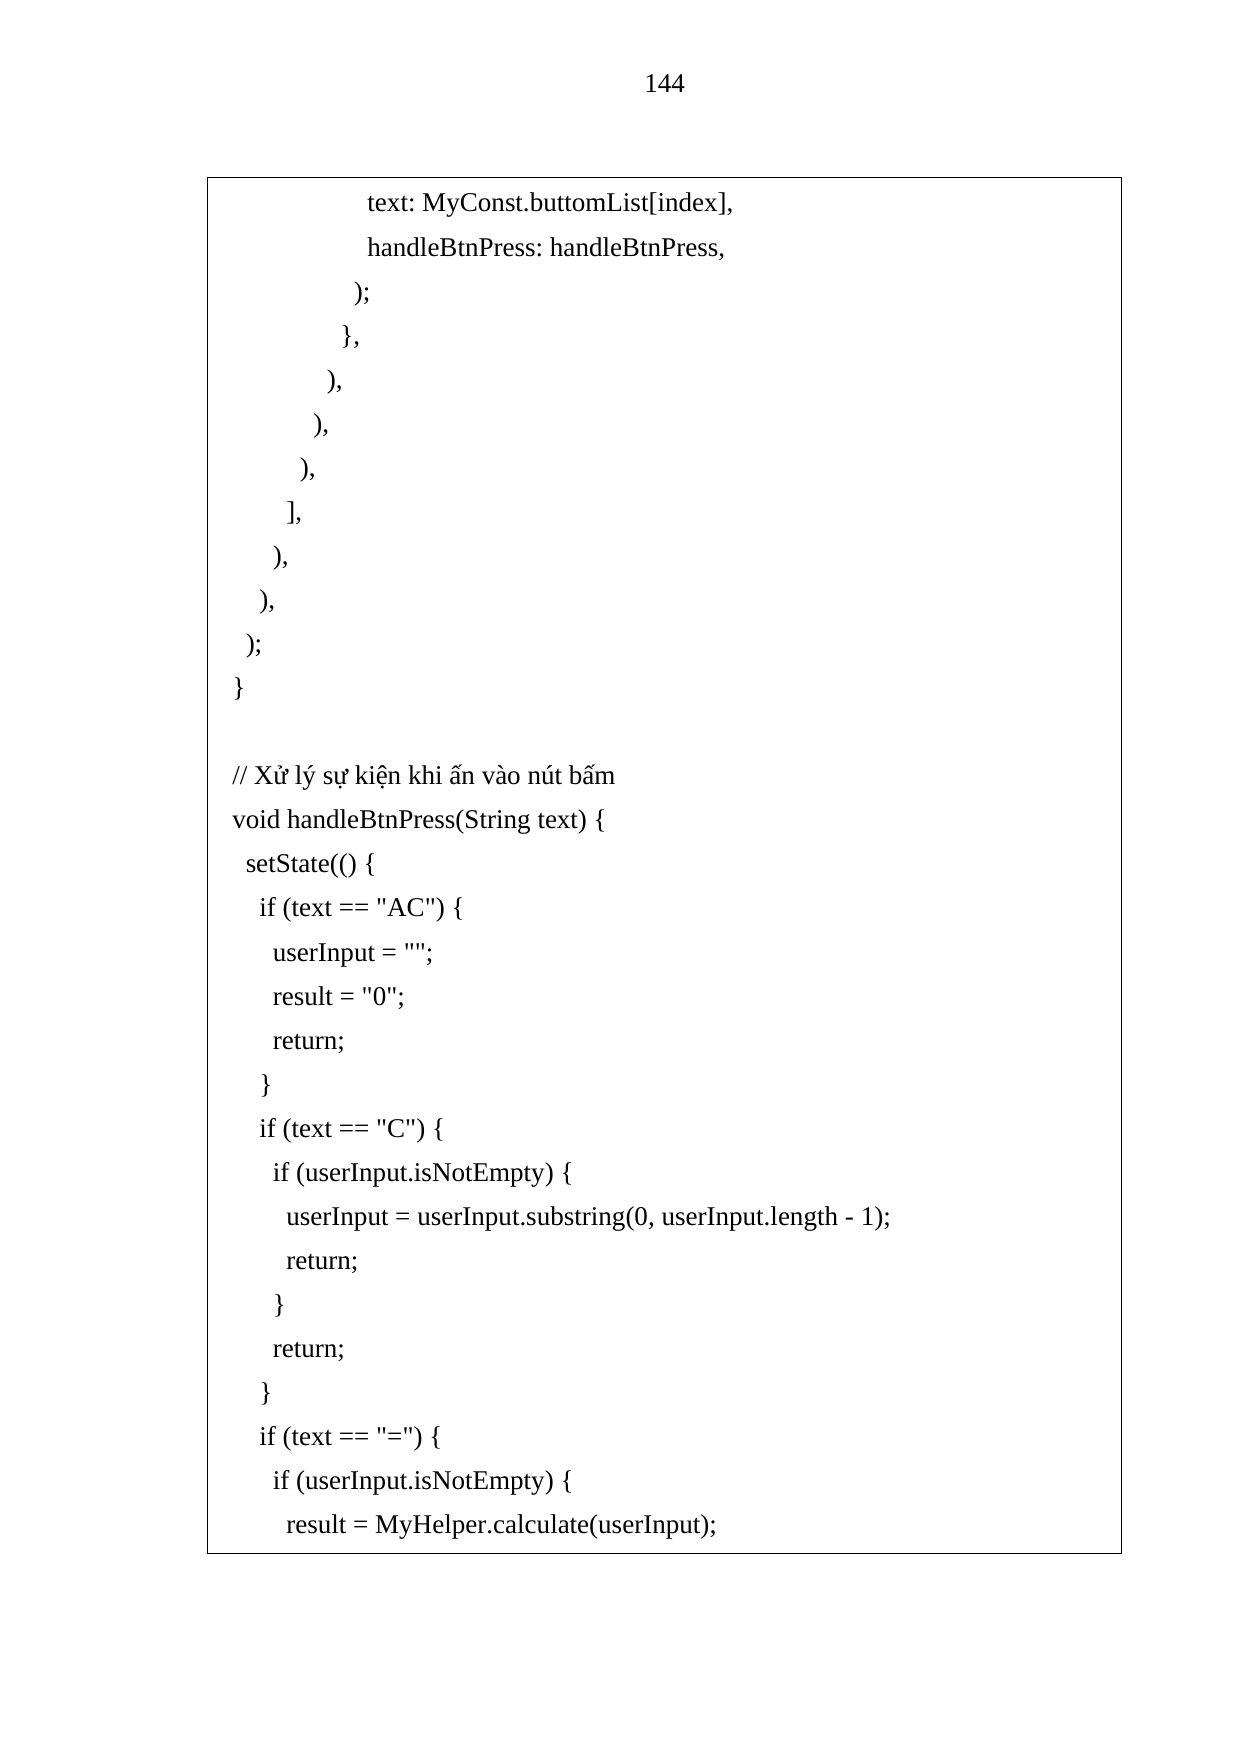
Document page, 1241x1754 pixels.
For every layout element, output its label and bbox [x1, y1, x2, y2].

table_header [208, 178, 1121, 1552]
